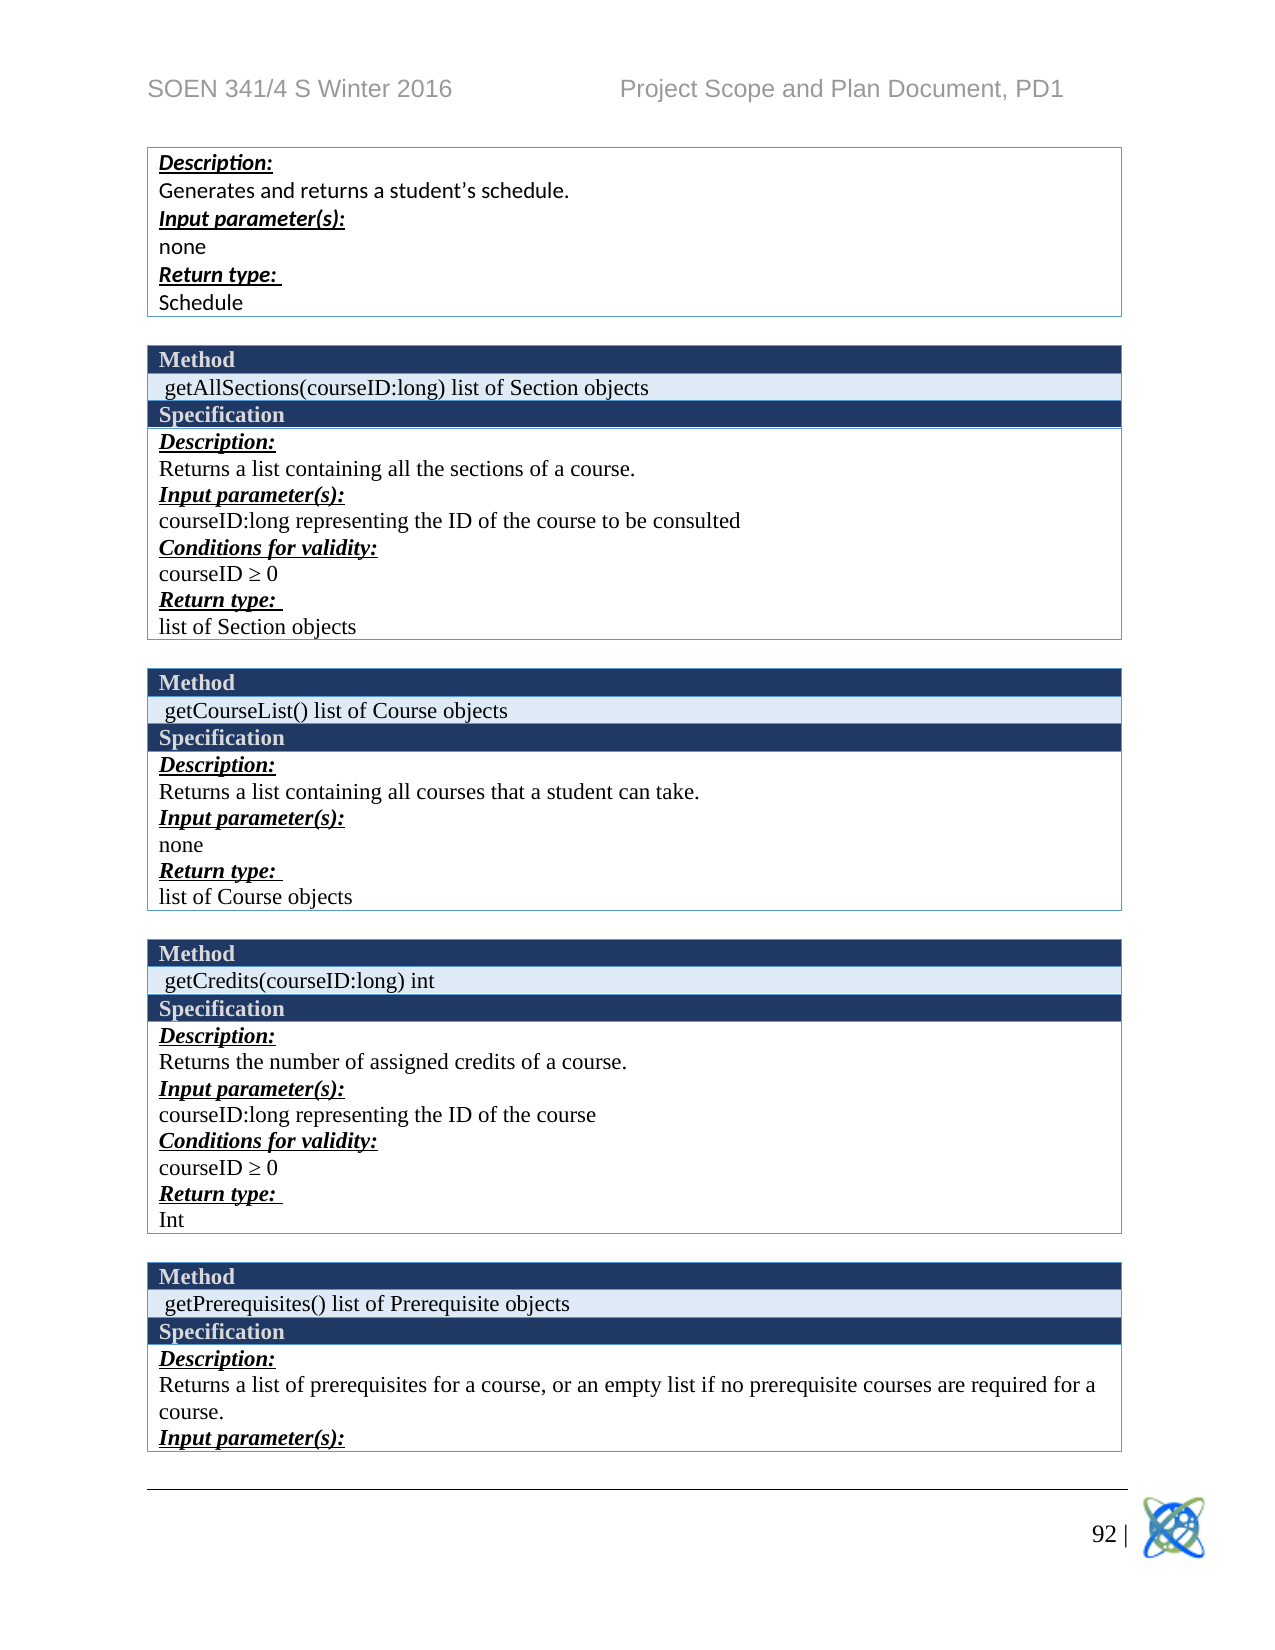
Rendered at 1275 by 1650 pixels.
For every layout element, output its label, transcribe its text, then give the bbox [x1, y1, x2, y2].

table_cell getPrerequisites() list of Prerequisite objects [148, 1290, 1121, 1317]
table_cell getAllSections(courseID:long) list of Section objects [148, 374, 1121, 400]
table_cell Description: Returns a list containing all courses that a student can take. Input parameter(s): none Return type: list of Course objects [148, 752, 1121, 910]
table_cell Description: Generates and returns a student’s schedule. Input parameter(s): none Return type: Schedule [148, 148, 1121, 316]
table_cell Specification [148, 401, 1121, 427]
table_cell Specification [148, 724, 1121, 751]
table_header Method [148, 940, 1121, 966]
table_cell getCourseList() list of Course objects [148, 697, 1121, 723]
picture [1123, 1490, 1224, 1566]
table_cell getCredits(courseID:long) int [148, 967, 1121, 993]
table_cell Description: Returns a list containing all the sections of a course. Input parameter(s): courseID:long representing the ID of the course to be consulted Conditions for validity: courseID ≥ 0 Return type: list of Section objects [148, 429, 1121, 639]
table_header Method [148, 669, 1121, 696]
table_header Method [148, 1263, 1121, 1289]
table_cell Specification [148, 1318, 1121, 1344]
table_cell Specification [148, 995, 1121, 1021]
table_header Method [148, 346, 1121, 373]
table_cell Description: Returns the number of assigned credits of a course. Input parameter(s): courseID:long representing the ID of the course Conditions for validity: courseID ≥ 0 Return type: Int [148, 1022, 1121, 1233]
